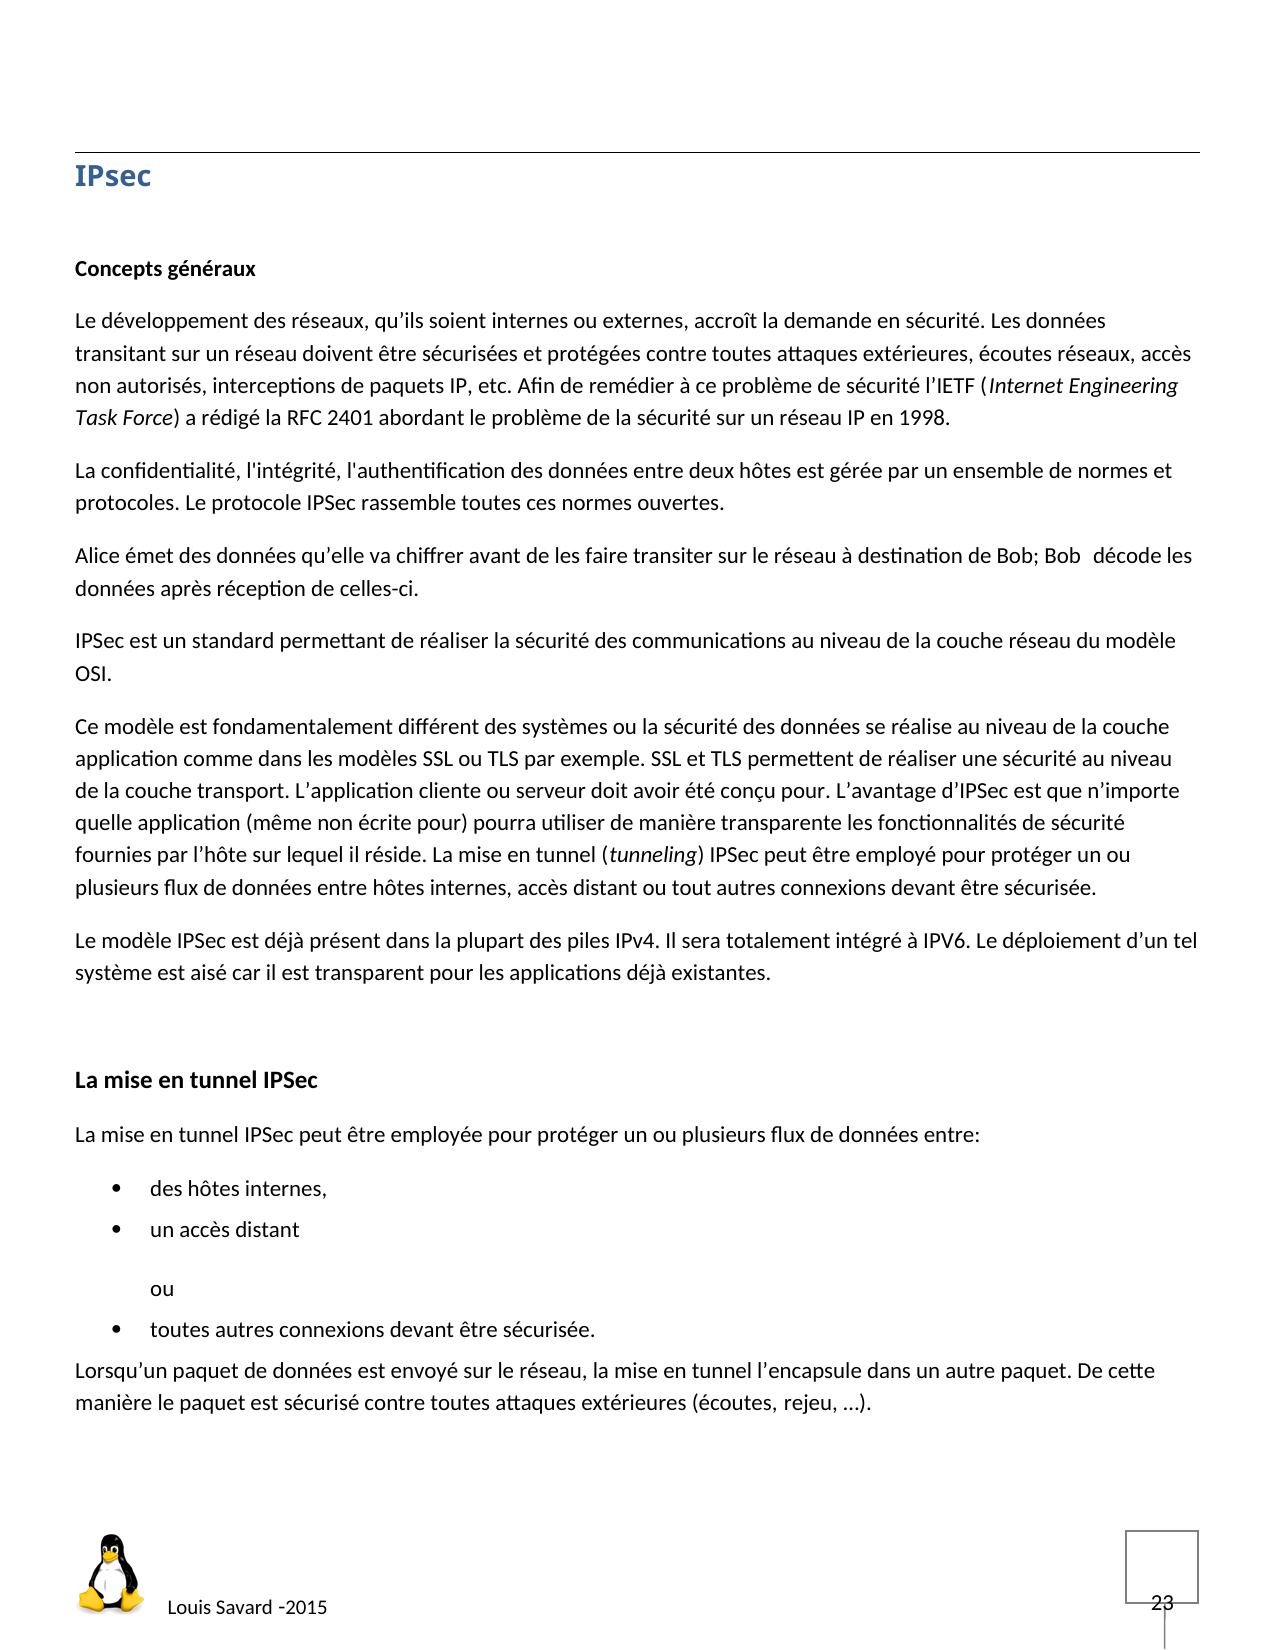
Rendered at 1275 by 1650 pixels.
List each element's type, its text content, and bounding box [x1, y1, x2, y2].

list des hôtes internes, [112, 1173, 1200, 1202]
text Le modèle IPSec est déjà présent dans la plupart des piles IPv4. Il sera totalement intégré à IPV6. Le déploiement d’un tel système est aisé car il est transparent pour les applications déjà existantes. [75, 926, 1200, 986]
text La mise en tunnel IPSec peut être employée pour protéger un ou plusieurs flux de données entre: [75, 1120, 1200, 1148]
text Concepts généraux [75, 254, 1200, 282]
text Le développement des réseaux, qu’ils soient internes ou externes, accroît la demande en sécurité. Les données transitant sur un réseau doivent être sécurisées et protégées contre toutes attaques extérieures, écoutes réseaux, accès non autorisés, interceptions de paquets IP, etc. Afin de remédier à ce problème de sécurité l’IETF (Internet Engineering Task Force) a rédigé 2401 abordant le problème de la sécurité sur un réseau IP en 1998. [75, 307, 1200, 431]
text Lorsqu’un paquet de données est envoyé sur le réseau, la mise en tunnel l’encapsule dans un autre paquet. De cette manière le paquet est sécurisé contre toutes attaques extérieures (écoutes, rejeu, …). [75, 1356, 1200, 1416]
subtitle IPsec [75, 153, 1200, 195]
picture [75, 1530, 147, 1615]
text La mise en tunnel IPSec [75, 1064, 1200, 1094]
list un accès distant ou [112, 1214, 1200, 1302]
list toutes autres connexions devant être sécurisée. [112, 1314, 1200, 1344]
text La confidentialité, l'intégrité, l'authentification des données entre deux hôtes est gérée par un ensemble de normes et protocoles. Le protocole IPSec rassemble toutes ces normes ouvertes. [75, 456, 1200, 516]
text Ce modèle est fondamentalement différent des systèmes ou la sécurité des données se réalise au niveau de la couche application comme dans les modèles SSL ou TLS par exemple. SSL et TLS permettent de réaliser une sécurité au niveau de la couche transport. L’application cliente ou serveur doit avoir été conçu pour. L’avantage d’IPSec est que n’importe quelle application (même non écrite pour) pourra utiliser de manière transparente les fonctionnalités de sécurité fournies par l’hôte sur lequel il réside. La mise en tunnel (tunneling) IPSec peut être employé pour protéger un ou plusieurs flux de données entre hôtes internes, accès distant ou tout autres connexions devant être sécurisée. [75, 712, 1200, 901]
text Alice émet des données qu’elle va chiffrer avant de les faire transiter sur le réseau à destination de Bob; Bob décode les données après réception de celles-ci. [75, 541, 1200, 602]
text IPSec est un standard permettant de réaliser la sécurité des communications au niveau de la couche réseau du modèle OSI. [75, 627, 1200, 687]
